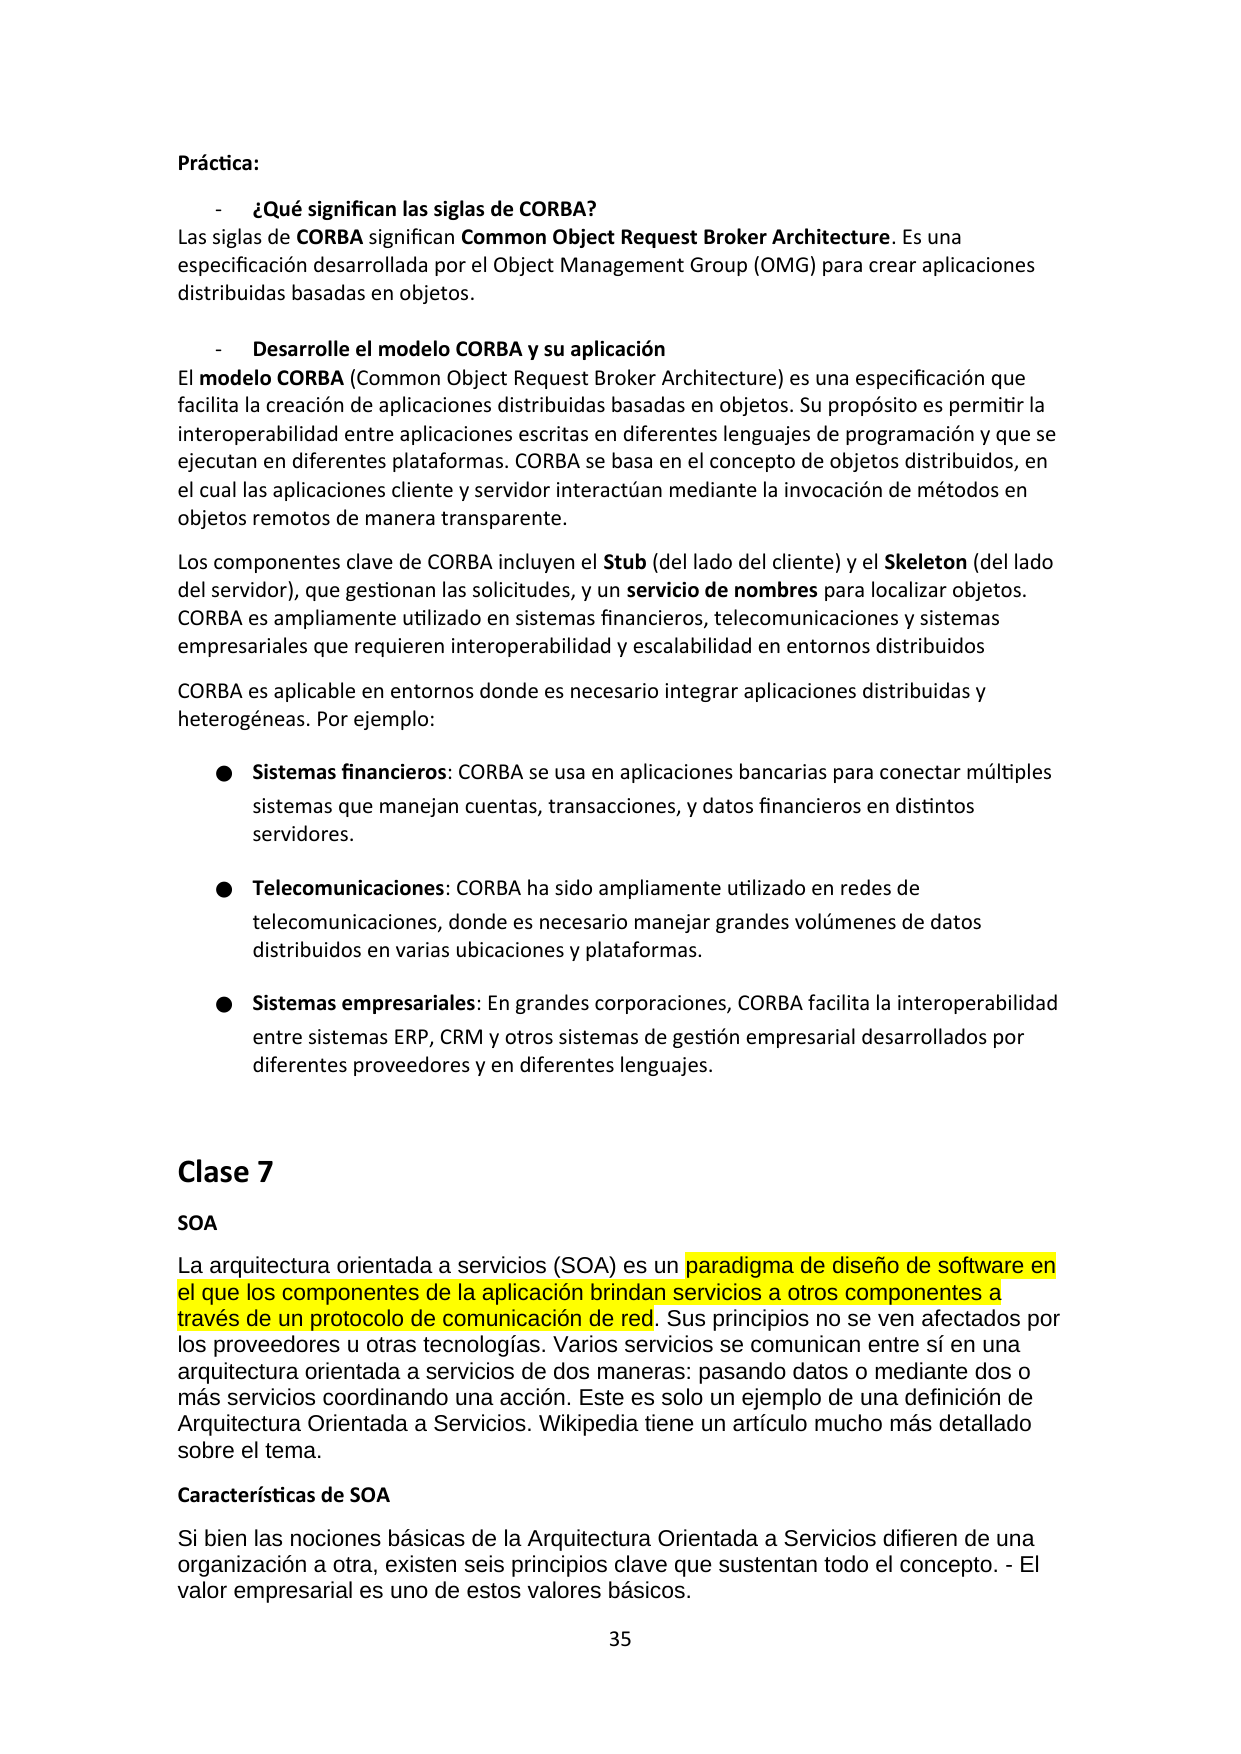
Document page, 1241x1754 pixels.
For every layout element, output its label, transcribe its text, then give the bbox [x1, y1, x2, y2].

subtitle ¿Qué significan las siglas de CORBA? [215, 194, 1063, 222]
text La arquitectura orientada a servicios (SOA) es un paradigma de diseño de software en el que los componentes de la aplicación brindan servicios a otros componentes a través de un protocolo de comunicación de red. Sus principios no se ven afectados por los proveedores u otras tecnologías. Varios servicios se comunican entre sí en una arquitectura orientada a servicios de dos maneras: pasando datos o mediante dos o más servicios coordinando una acción. Este es solo un ejemplo de una definición de Arquitectura Orientada a Servicios. Wikipedia tiene un artículo mucho más detallado sobre el tema. [177, 1252, 1063, 1463]
subtitle SOA [177, 1208, 1063, 1236]
text CORBA es aplicable en entornos donde es necesario integrar aplicaciones distribuidas y heterogéneas. Por ejemplo: [177, 676, 1063, 732]
text El modelo CORBA (Common Object Request Broker Architecture) es una especificación que facilita la creación de aplicaciones distribuidas basadas en objetos. Su propósito es permitir la interoperabilidad entre aplicaciones escritas en diferentes lenguajes de programación y que se ejecutan en diferentes plataformas. CORBA se basa en el concepto de objetos distribuidos, en el cual las aplicaciones cliente y servidor interactúan mediante la invocación de métodos en objetos remotos de manera transparente. [177, 363, 1063, 531]
list Sistemas empresariales: En grandes corporaciones, CORBA facilita la interoperabilidad entre sistemas ERP, CRM y otros sistemas de gestión empresarial desarrollados por diferentes proveedores y en diferentes lenguajes. [215, 980, 1063, 1078]
list Telecomunicaciones: CORBA ha sido ampliamente utilizado en redes de telecomunicaciones, donde es necesario manejar grandes volúmenes de datos distribuidos en varias ubicaciones y plataformas. [215, 864, 1063, 963]
list Sistemas financieros: CORBA se usa en aplicaciones bancarias para conectar múltiples sistemas que manejan cuentas, transacciones, y datos financieros en distintos servidores. [215, 749, 1063, 848]
subtitle Práctica: [177, 148, 1063, 176]
subtitle Características de SOA [177, 1480, 1063, 1508]
text Las siglas de CORBA significan Common Object Request Broker Architecture. Es una especificación desarrollada por el Object Management Group (OMG) para crear aplicaciones distribuidas basadas en objetos​. [177, 222, 1063, 307]
subtitle Desarrolle el modelo CORBA y su aplicación [215, 334, 1063, 363]
text Los componentes clave de CORBA incluyen el Stub (del lado del cliente) y el Skeleton (del lado del servidor), que gestionan las solicitudes, y un servicio de nombres para localizar objetos. CORBA es ampliamente utilizado en sistemas financieros, telecomunicaciones y sistemas empresariales que requieren interoperabilidad y escalabilidad en entornos distribuidos [177, 547, 1063, 659]
subtitle Clase 7 [177, 1150, 1063, 1191]
text Si bien las nociones básicas de la Arquitectura Orientada a Servicios difieren de una organización a otra, existen seis principios clave que sustentan todo el concepto. - El valor empresarial es uno de estos valores básicos. [177, 1524, 1063, 1603]
